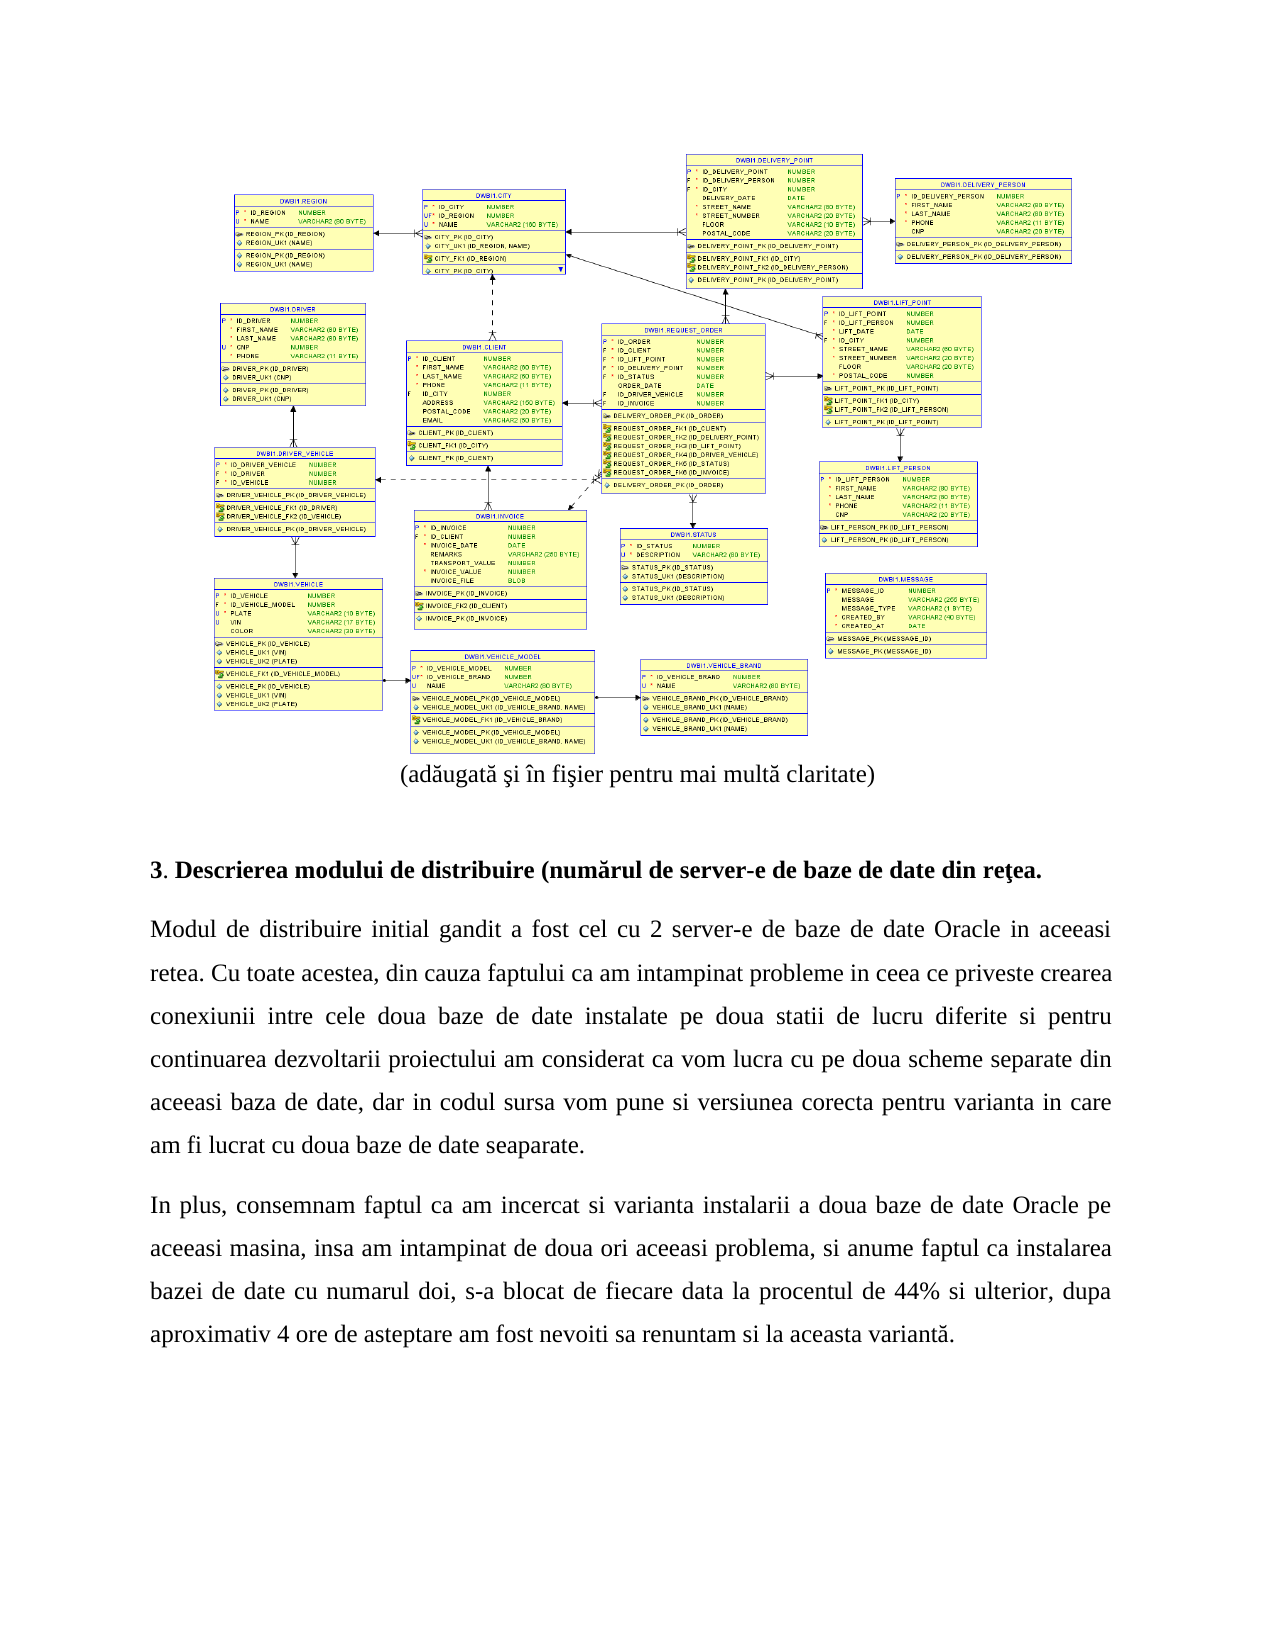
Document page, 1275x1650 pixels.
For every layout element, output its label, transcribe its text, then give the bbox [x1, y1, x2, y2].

text 3. Descrierea modului de distribuire (numărul de server-e de baze de date din reţea. [150, 855, 1113, 883]
text In plus, consemnam faptul ca am incercat si varianta instalarii a doua baze de date Oracle pe aceeasi masina, insa am intampinat de doua ori aceeasi problema, si anume faptul ca instalarea bazei de date cu numarul doi, s-a blocat de fiecare data la procentul de 44% si ulterior, dupa aproximativ 4 ore de asteptare am fost nevoiti sa renuntam si la aceasta variantă. [150, 1190, 1113, 1348]
text (adăugată şi în fişier pentru mai multă claritate) [150, 759, 1125, 788]
picture [198, 150, 1078, 760]
text Modul de distribuire initial gandit a fost cel cu 2 server-e de baze de date Oracle in aceeasi retea. Cu toate acestea, din cauza faptului ca am intampinat probleme in ceea ce priveste crearea conexiunii intre cele doua baze de date instalate pe doua statii de lucru diferite si pentru continuarea dezvoltarii proiectului am considerat ca vom lucra cu pe doua scheme separate din aceeasi baza de date, dar in codul sursa vom pune si versiunea corecta pentru varianta in care am fi lucrat cu doua baze de date seaparate. [150, 914, 1113, 1159]
